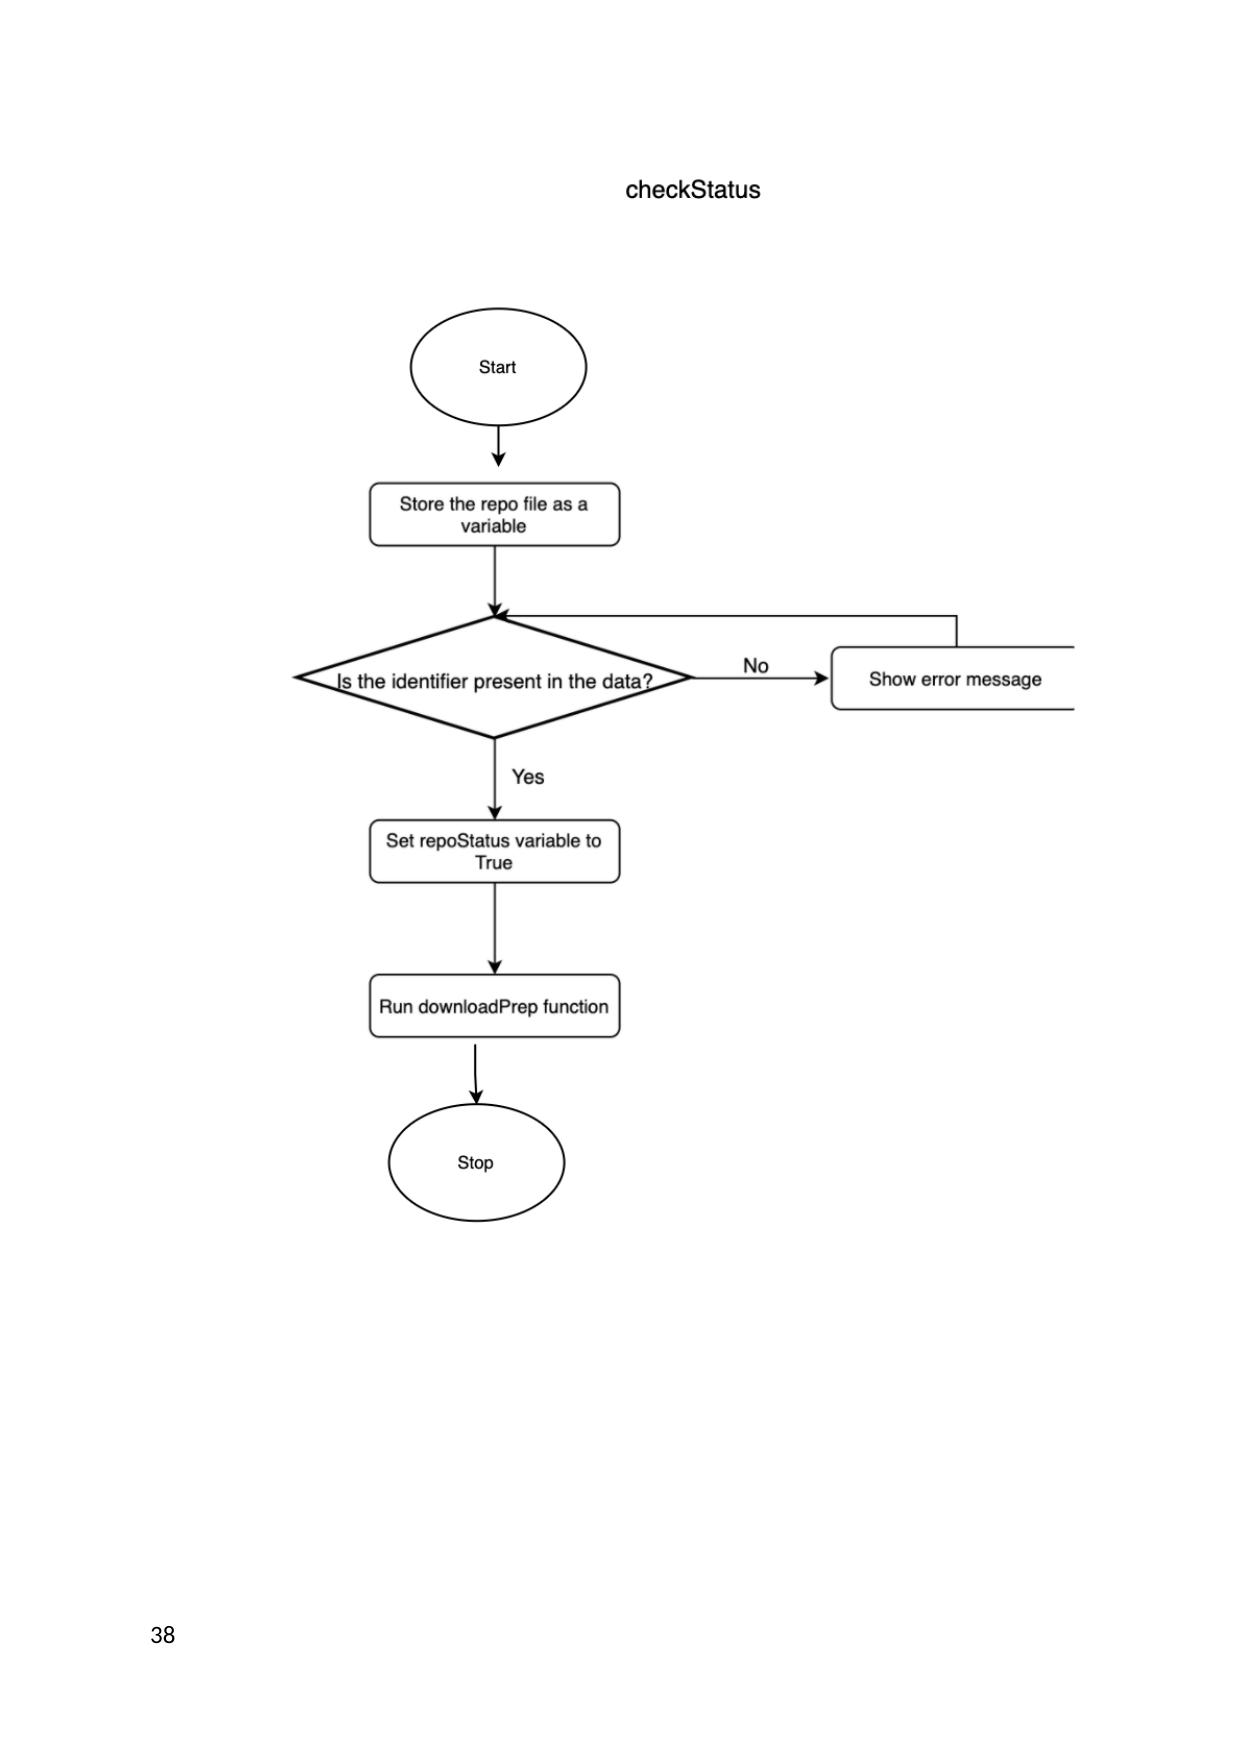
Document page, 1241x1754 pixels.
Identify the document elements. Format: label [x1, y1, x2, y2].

picture [159, 150, 1081, 1300]
